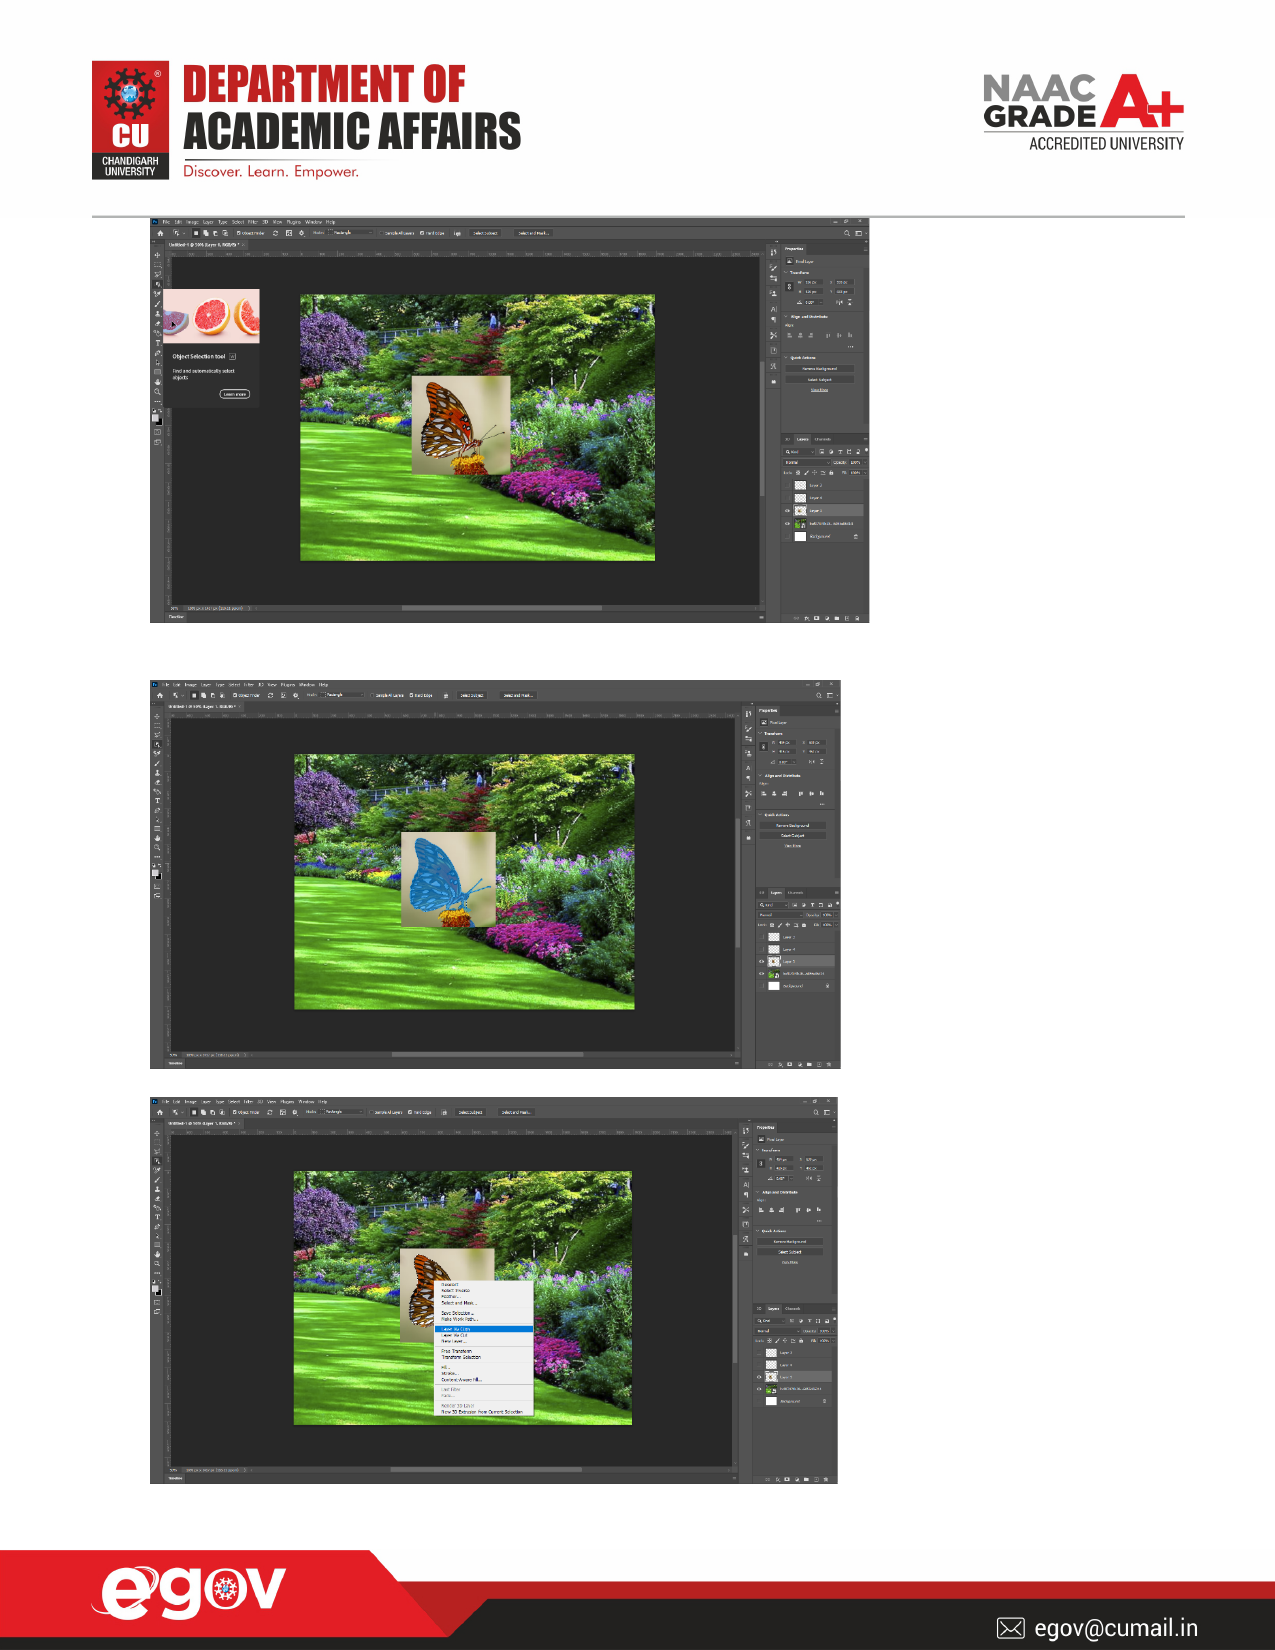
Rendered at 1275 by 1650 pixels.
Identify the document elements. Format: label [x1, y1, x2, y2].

picture [0, 0, 1275, 623]
picture [0, 1549, 1275, 1650]
picture [150, 680, 841, 1069]
picture [150, 1097, 838, 1484]
